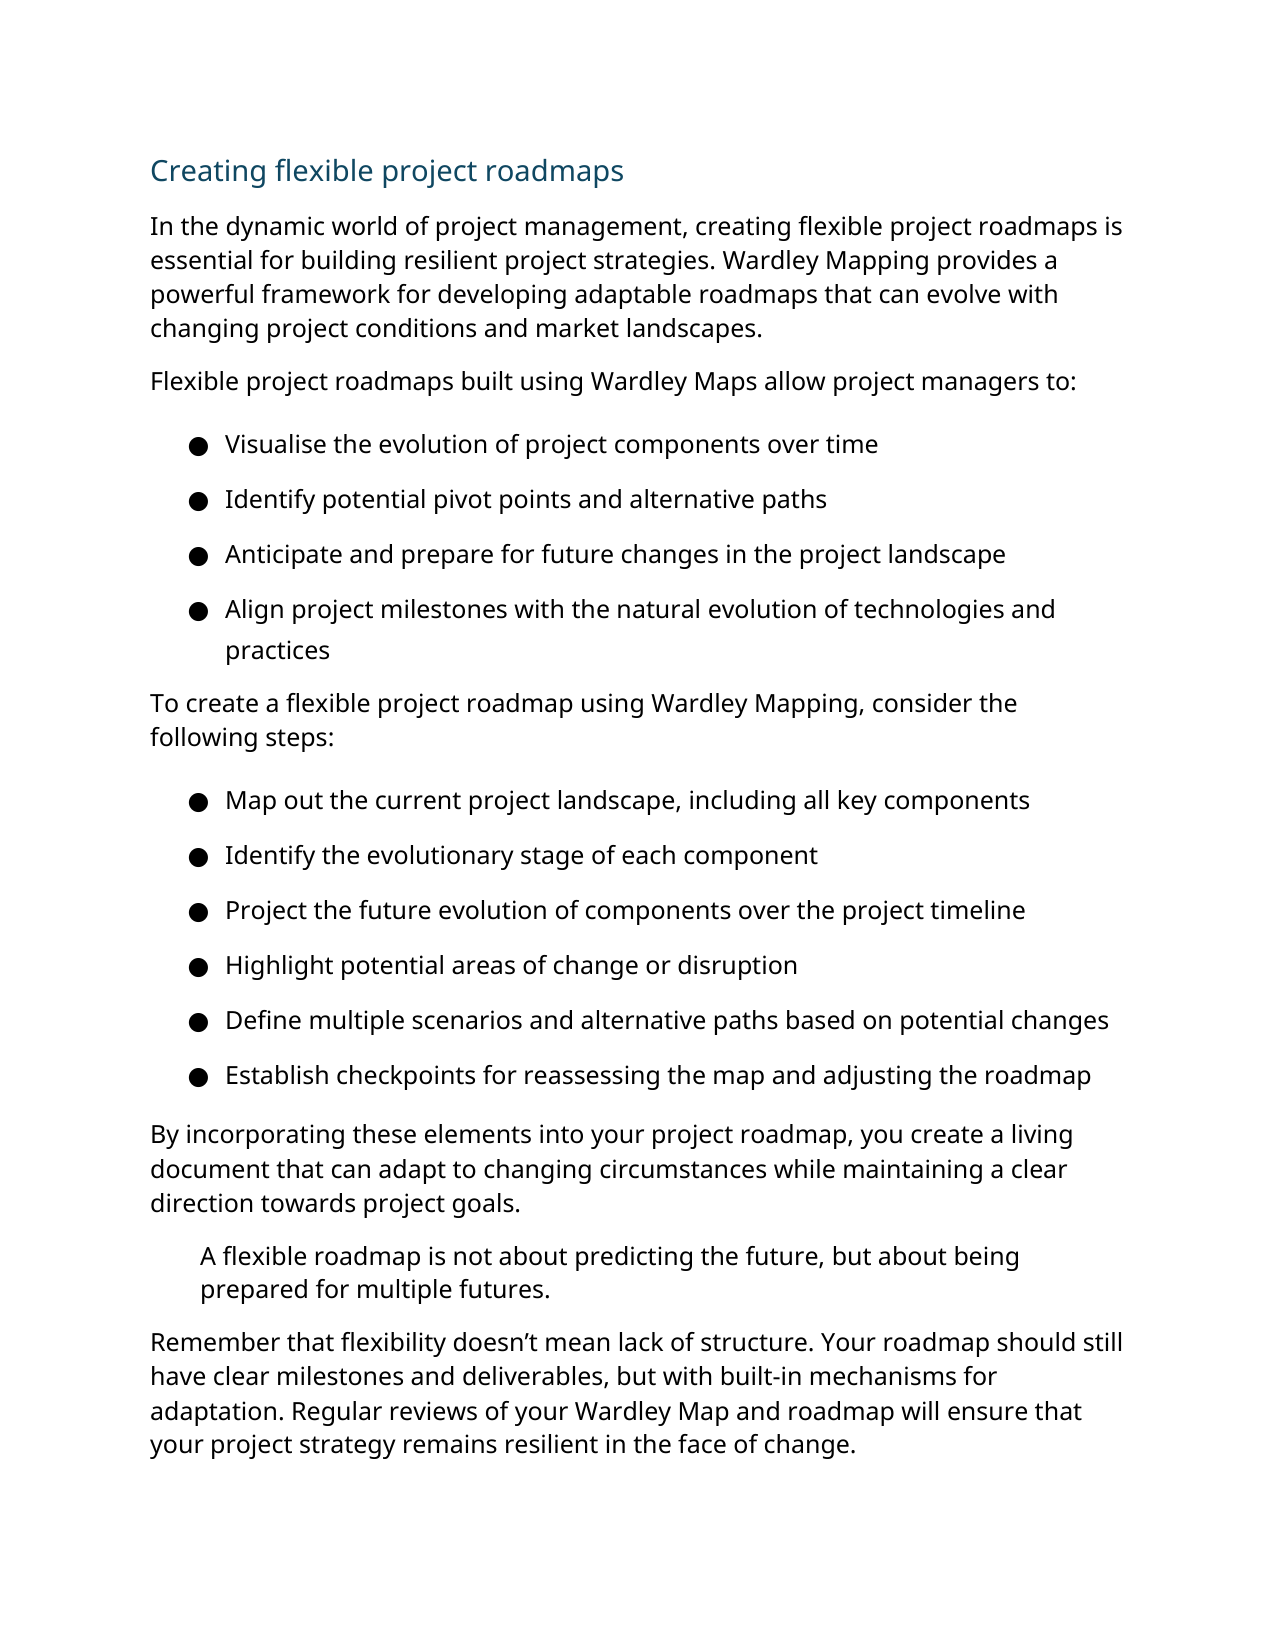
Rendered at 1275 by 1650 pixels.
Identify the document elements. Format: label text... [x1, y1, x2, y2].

list Map out the current project landscape, including all key components [187, 772, 1125, 823]
list Align project milestones with the natural evolution of technologies and practices [187, 581, 1125, 667]
text Flexible project roadmaps built using Wardley Maps allow project managers to: [150, 363, 1125, 397]
text By incorporating these elements into your project roadmap, you create a living document that can adapt to changing circumstances while maintaining a clear direction towards project goals. [150, 1117, 1125, 1219]
text In the dynamic world of project management, creating flexible project roadmaps is essential for building resilient project strategies. Wardley Mapping provides a powerful framework for developing adaptable roadmaps that can evolve with changing project conditions and market landscapes. [150, 208, 1125, 345]
list Visualise the evolution of project components over time [187, 416, 1125, 467]
list Define multiple scenarios and alternative paths based on potential changes [187, 992, 1125, 1043]
text To create a flexible project roadmap using Wardley Mapping, consider the following steps: [150, 685, 1125, 753]
text Remember that flexibility doesn’t mean lack of structure. Your roadmap should still have clear milestones and deliverables, but with built-in mechanisms for adaptation. Regular reviews of your Wardley Map and roadmap will ensure that your project strategy remains resilient in the face of change. [150, 1325, 1125, 1461]
list Identify the evolutionary stage of each component [187, 827, 1125, 878]
subtitle Creating flexible project roadmaps [150, 150, 1125, 190]
list Establish checkpoints for reassessing the map and adjusting the roadmap [187, 1047, 1125, 1098]
list Anticipate and prepare for future changes in the project landscape [187, 526, 1125, 577]
list Project the future evolution of components over the project timeline [187, 882, 1125, 933]
list Highlight potential areas of change or disruption [187, 937, 1125, 988]
text A flexible roadmap is not about predicting the future, but about being prepared for multiple futures. [200, 1238, 1075, 1306]
list Identify potential pivot points and alternative paths [187, 471, 1125, 522]
